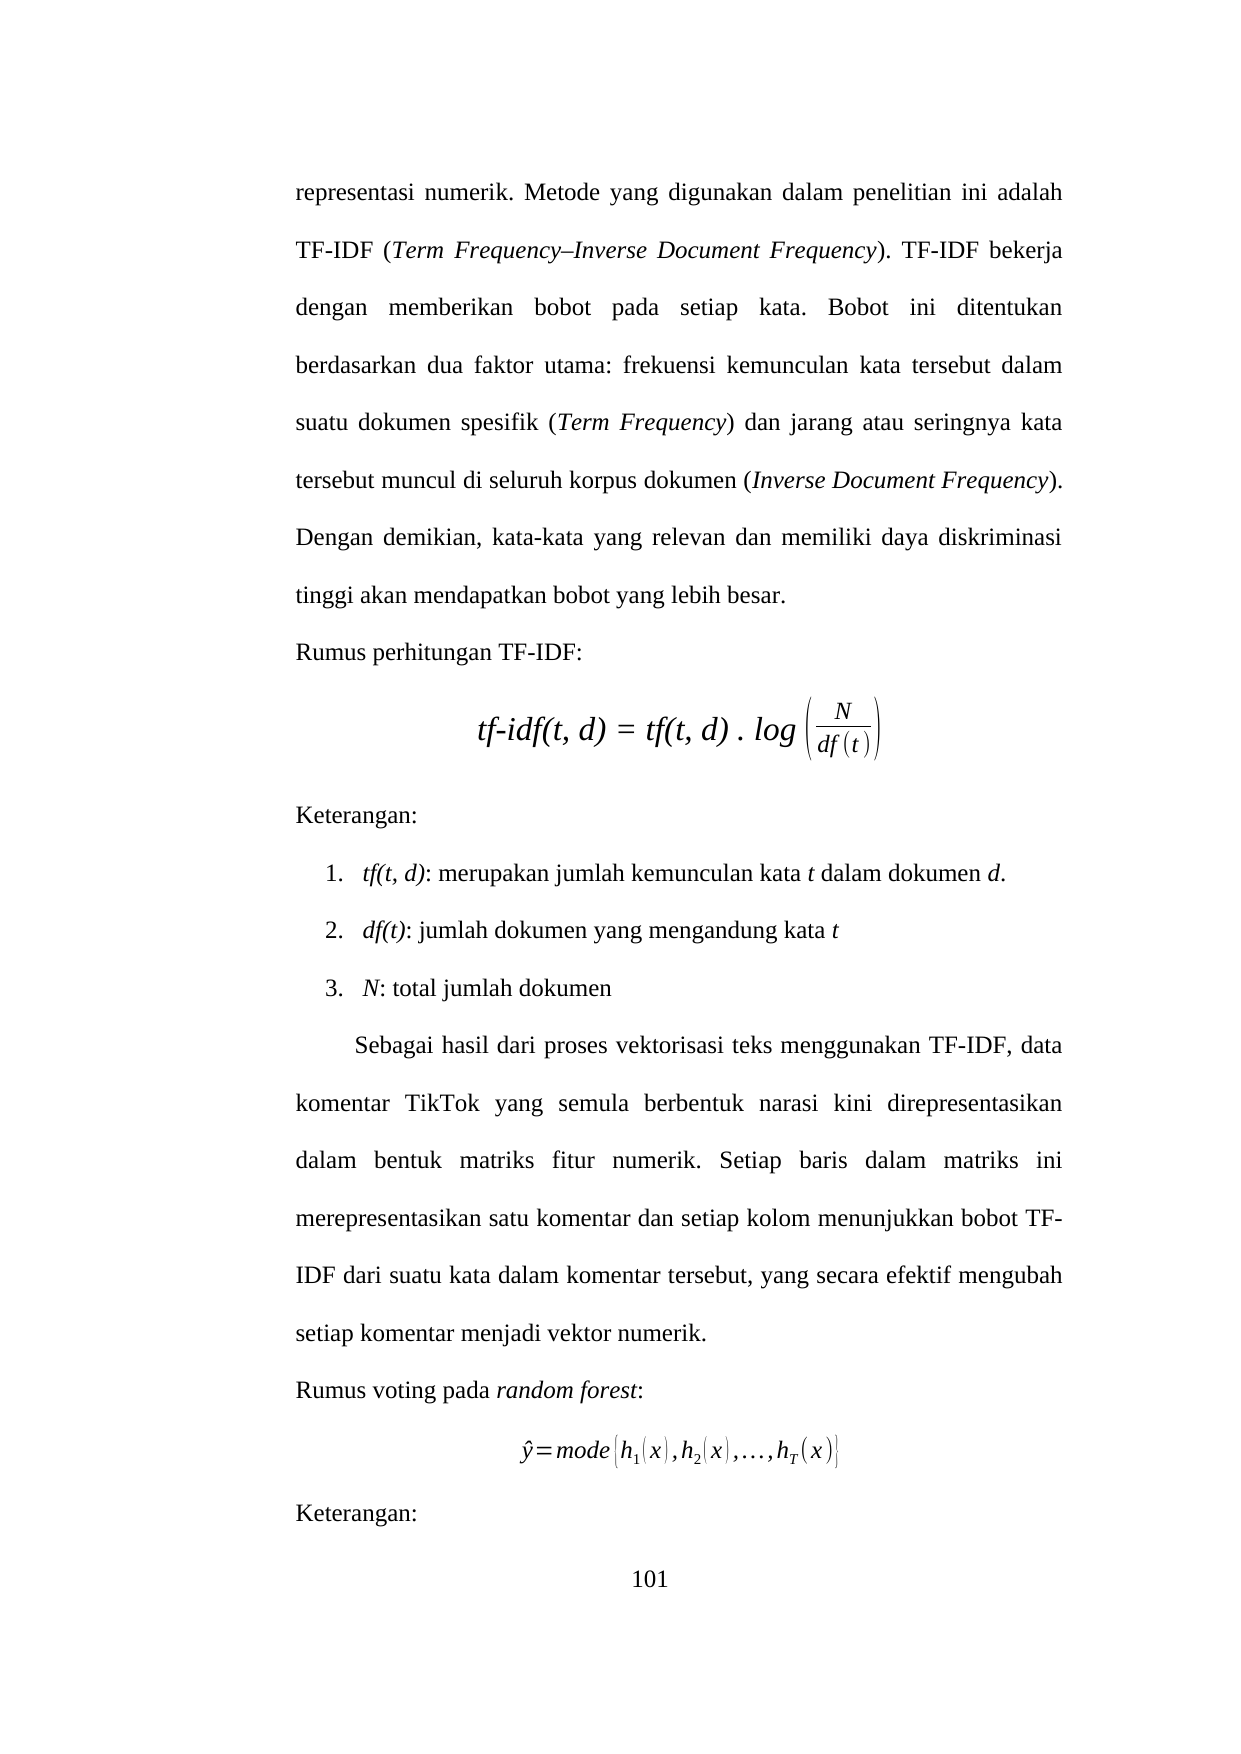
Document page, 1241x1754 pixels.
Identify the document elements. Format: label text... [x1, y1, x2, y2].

list df(t): jumlah dokumen yang mengandung kata t [325, 916, 1063, 944]
text Keterangan: [295, 1498, 1063, 1527]
list tf-idf(t, d) = tf(t, d) . log [236, 695, 1063, 762]
list Rumus voting pada random forest: [295, 1376, 1063, 1404]
text Sebagai hasil dari proses vektorisasi teks menggunakan TF-IDF, data komentar TikTok yang semula berbentuk narasi kini direpresentasikan dalam bentuk matriks fitur numerik. Setiap baris dalam matriks ini merepresentasikan satu komentar dan setiap kolom menunjukkan bobot TF-IDF dari suatu kata dalam komentar tersebut, yang secara efektif mengubah setiap komentar menjadi vektor numerik. [295, 1031, 1063, 1347]
list N: total jumlah dokumen [325, 973, 1063, 1002]
list tf(t, d): merupakan jumlah kemunculan kata t dalam dokumen d. [325, 858, 1063, 887]
text Rumus perhitungan TF-IDF: [295, 637, 1063, 666]
text Keterangan: [295, 801, 1063, 829]
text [295, 177, 1063, 608]
